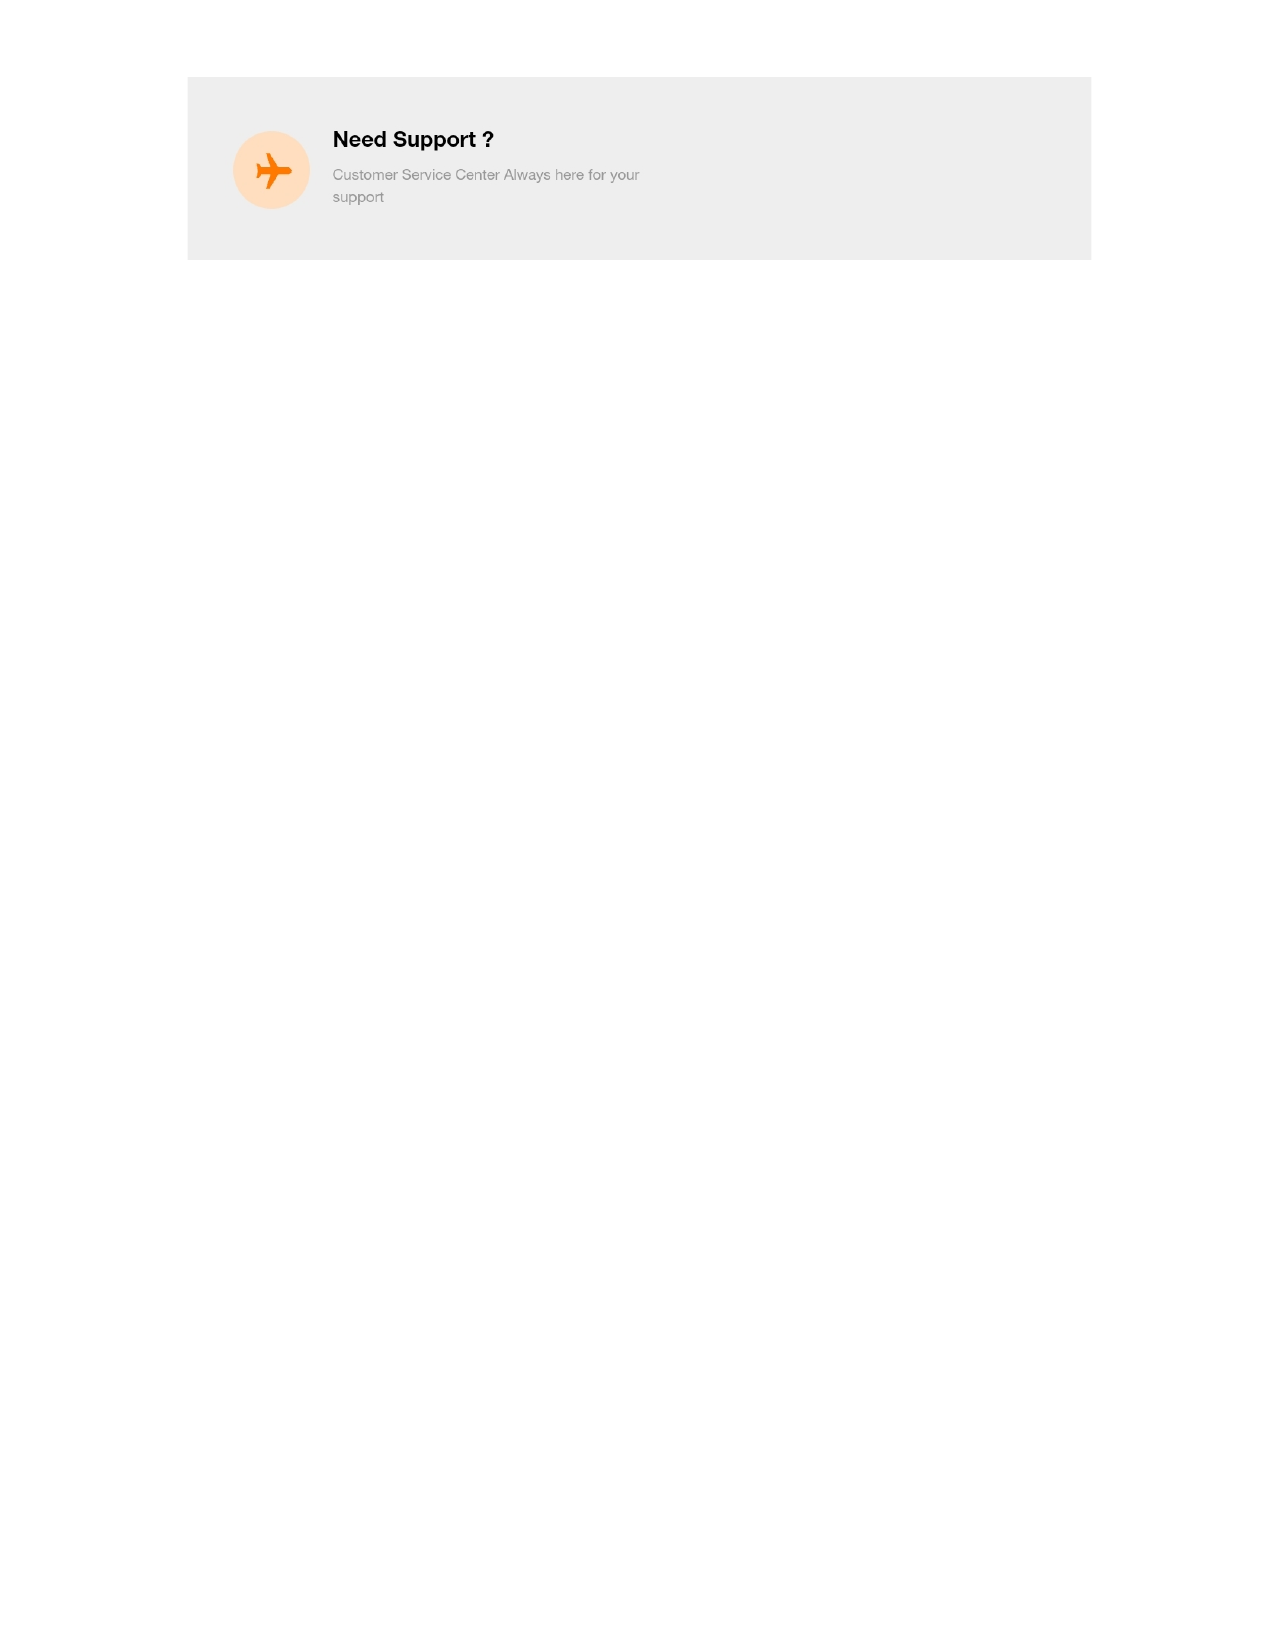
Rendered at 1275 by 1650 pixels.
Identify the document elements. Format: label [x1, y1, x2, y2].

picture [187, 75, 1092, 260]
